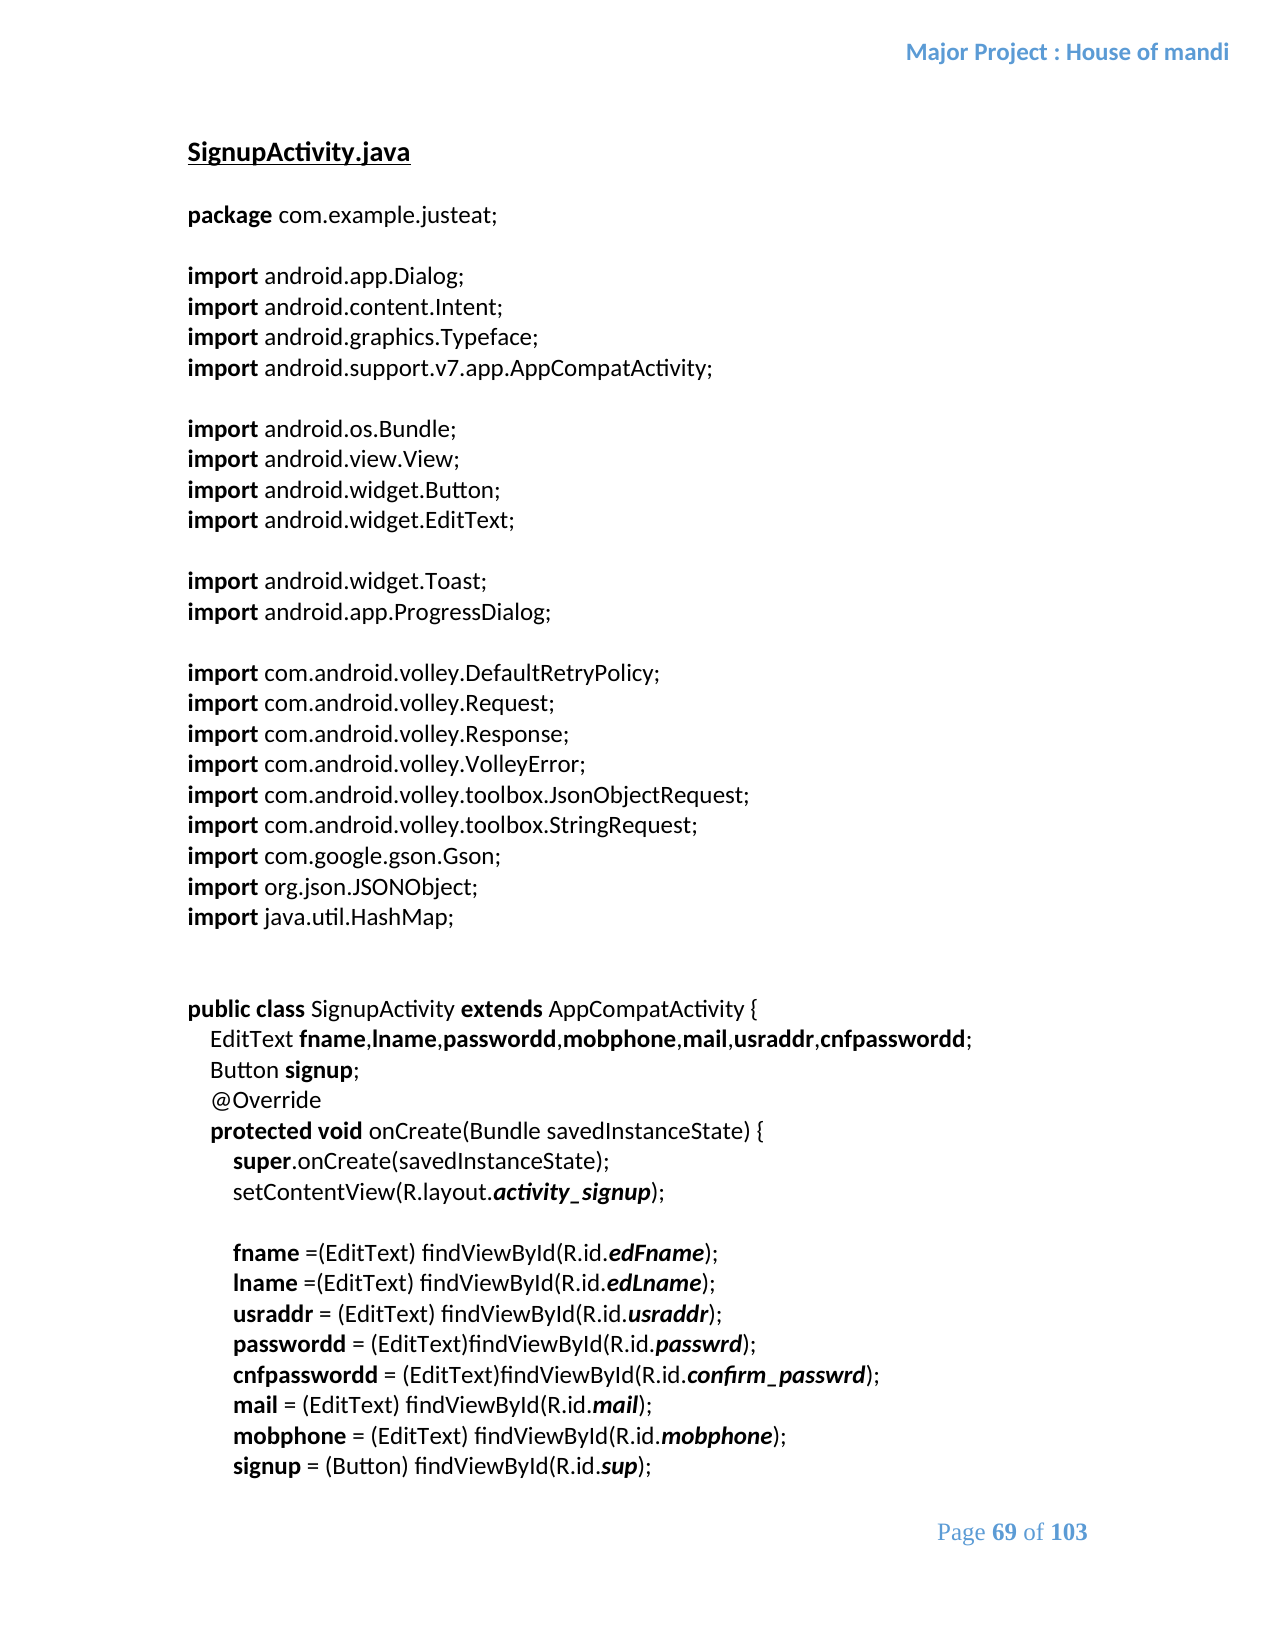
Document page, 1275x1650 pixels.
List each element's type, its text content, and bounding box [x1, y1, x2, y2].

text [187, 199, 1087, 1481]
text SignupActivity.java [187, 134, 1087, 169]
